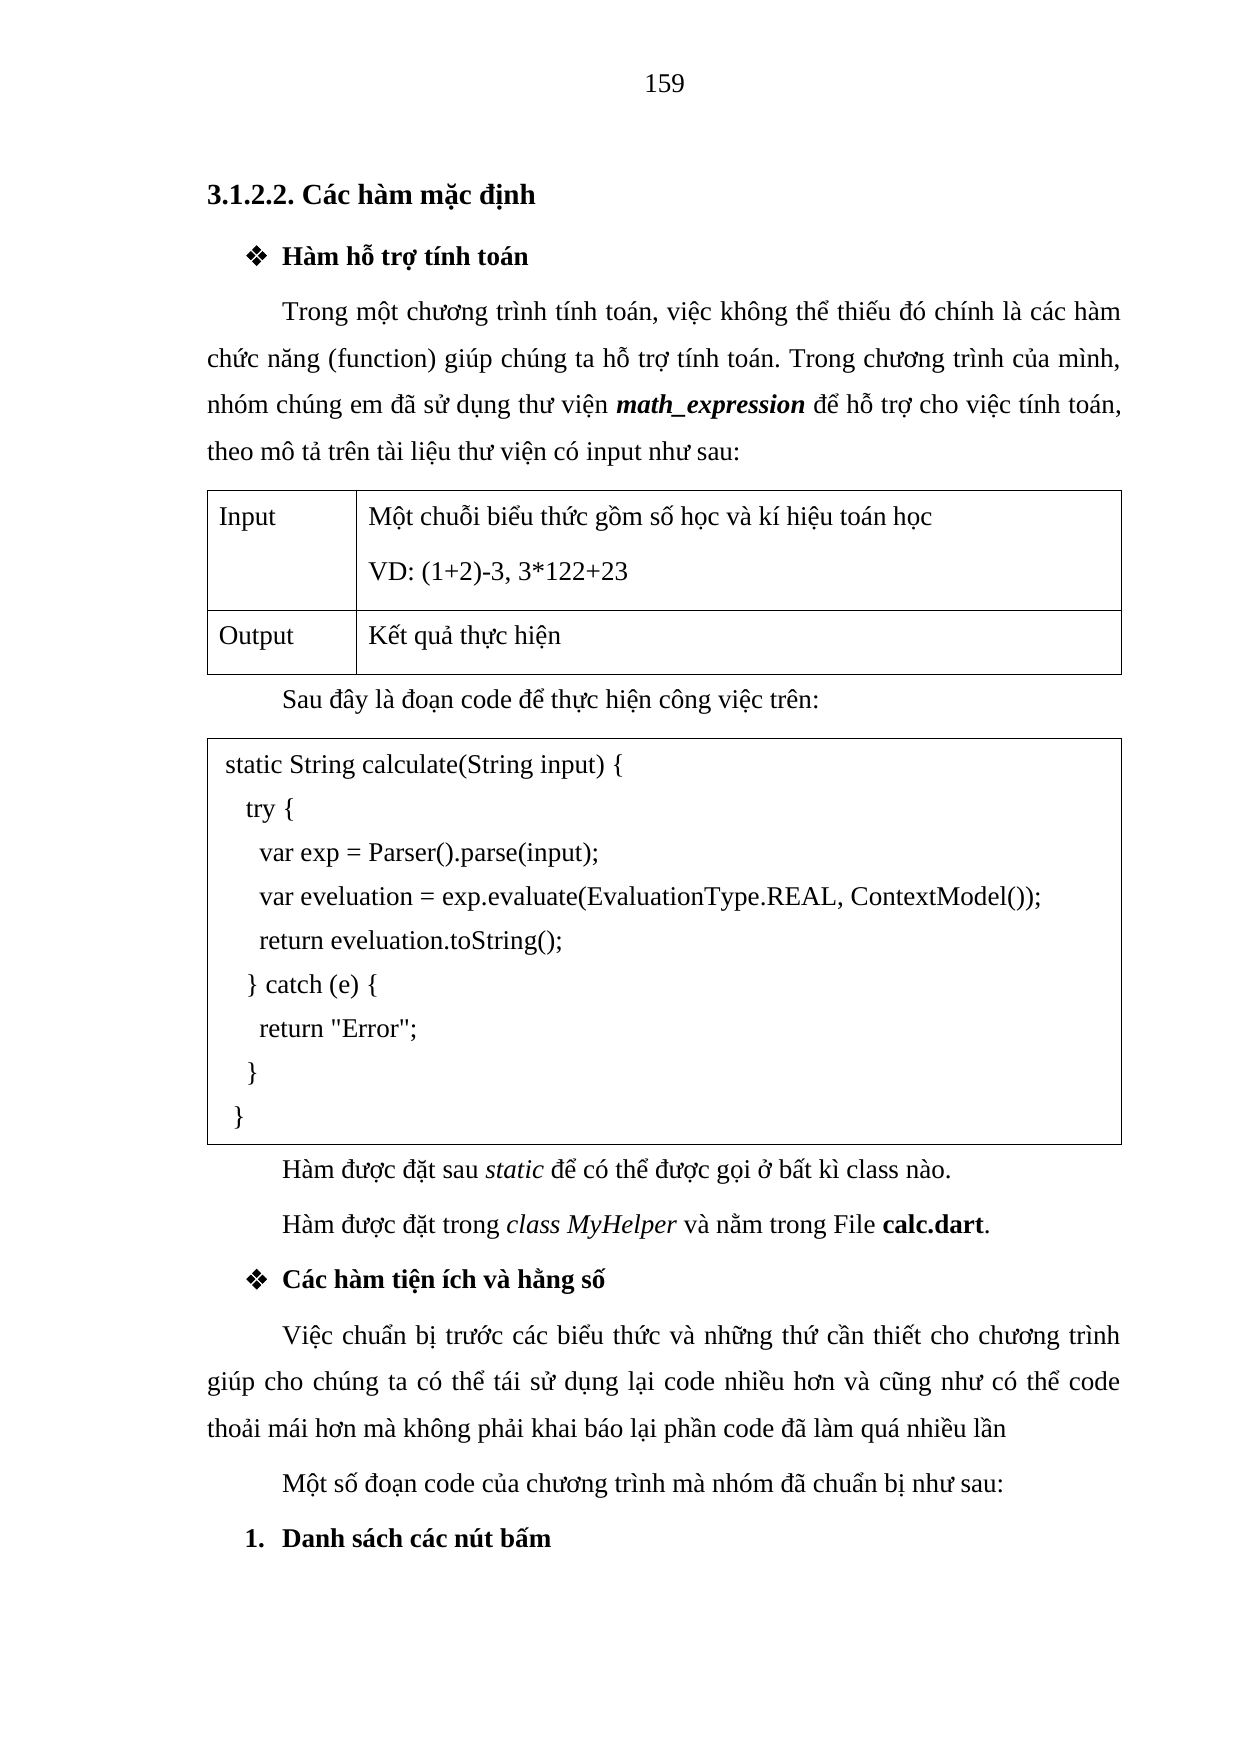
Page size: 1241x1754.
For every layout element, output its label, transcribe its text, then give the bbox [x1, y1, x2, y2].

table_header Input [208, 491, 356, 609]
table_cell Output [208, 611, 356, 674]
list Danh sách các nút bấm [244, 1522, 1122, 1553]
text Việc chuẩn bị trước các biểu thức và những thứ cần thiết cho chương trình giúp cho chúng ta có thể tái sử dụng lại code nhiều hơn và cũng như có thể code thoải mái hơn mà không phải khai báo lại phần code đã làm quá nhiều lần [207, 1319, 1122, 1443]
table_header static String calculate(String input) { try { var exp = Parser().parse(input); var eveluation = exp.evaluate(EvaluationType.REAL, ContextModel()); return eveluation.toString(); } catch (e) { return "Error"; } } [208, 739, 1121, 1144]
table_header Một chuỗi biểu thức gồm số học và kí hiệu toán học VD: (1+2)-3, 3*122+23 [357, 491, 1121, 609]
text Hàm được đặt sau static để có thể được gọi ở bất kì class nào. [207, 1154, 1122, 1185]
table_cell Kết quả thực hiện [357, 611, 1121, 674]
list Hàm hỗ trợ tính toán [244, 240, 1122, 271]
list Các hàm tiện ích và hằng số [244, 1264, 1122, 1295]
text Trong một chương trình tính toán, việc không thể thiếu đó chính là các hàm chức năng (function) giúp chúng ta hỗ trợ tính toán. Trong chương trình của mình, nhóm chúng em đã sử dụng thư viện math_expression để hỗ trợ cho việc tính toán, theo mô tả trên tài liệu thư viện có input như sau: [207, 295, 1122, 466]
text Một số đoạn code của chương trình mà nhóm đã chuẩn bị như sau: [207, 1467, 1122, 1498]
text Sau đây là đoạn code để thực hiện công việc trên: [207, 683, 1122, 714]
text Hàm được đặt trong class MyHelper và nằm trong File calc.dart. [207, 1209, 1122, 1240]
subtitle 3.1.2.2. Các hàm mặc định [207, 177, 1122, 211]
